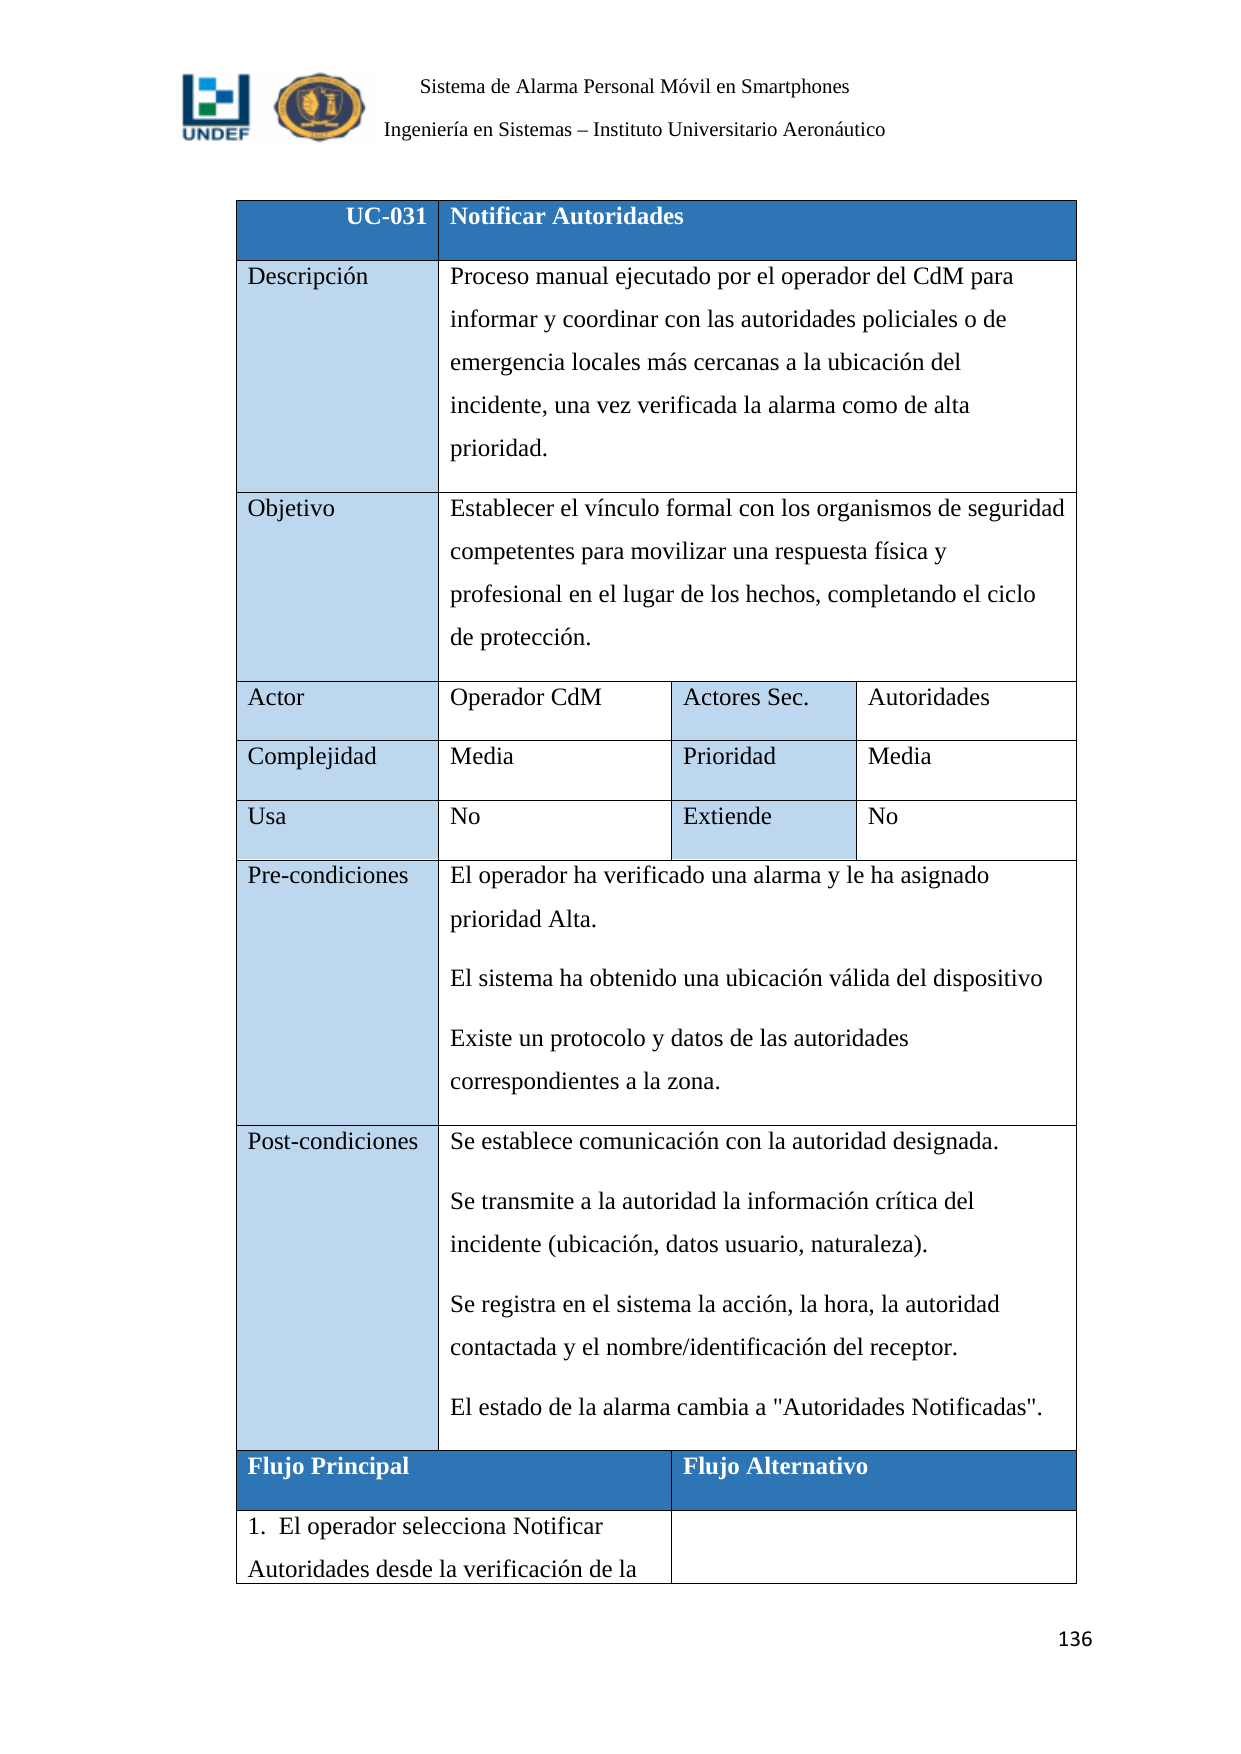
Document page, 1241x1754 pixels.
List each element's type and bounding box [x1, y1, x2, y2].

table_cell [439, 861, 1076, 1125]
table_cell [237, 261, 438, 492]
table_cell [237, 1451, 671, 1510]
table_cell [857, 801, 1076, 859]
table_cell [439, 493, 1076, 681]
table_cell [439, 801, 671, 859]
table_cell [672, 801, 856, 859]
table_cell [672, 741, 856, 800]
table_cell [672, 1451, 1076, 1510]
picture [177, 68, 373, 147]
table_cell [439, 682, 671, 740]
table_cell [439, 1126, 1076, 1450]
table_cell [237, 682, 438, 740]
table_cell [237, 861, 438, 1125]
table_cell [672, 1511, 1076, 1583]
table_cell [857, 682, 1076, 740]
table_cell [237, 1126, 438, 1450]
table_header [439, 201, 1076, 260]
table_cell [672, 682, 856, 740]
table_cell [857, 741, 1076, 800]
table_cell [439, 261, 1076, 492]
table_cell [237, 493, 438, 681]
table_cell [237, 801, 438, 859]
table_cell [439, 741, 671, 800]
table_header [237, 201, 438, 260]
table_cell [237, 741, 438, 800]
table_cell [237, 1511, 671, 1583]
